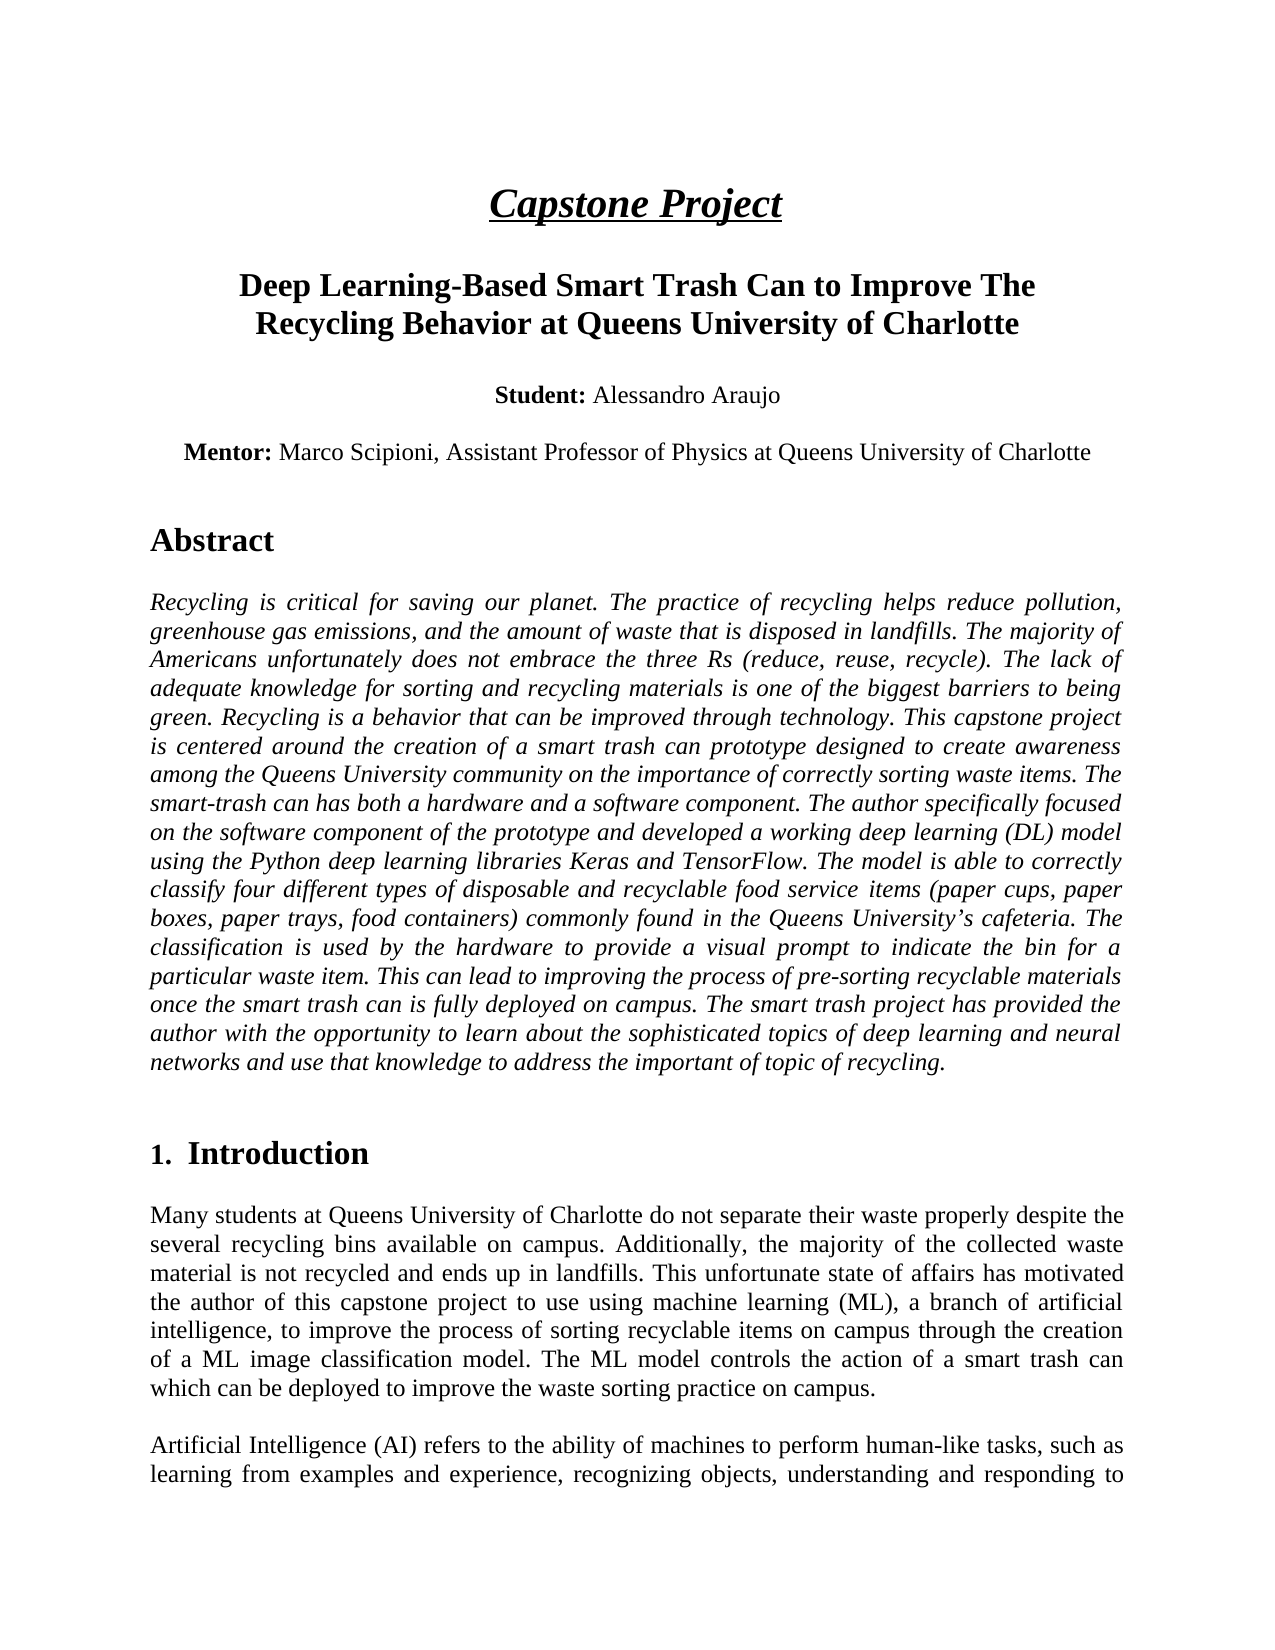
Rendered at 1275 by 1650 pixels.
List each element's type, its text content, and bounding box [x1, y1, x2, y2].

text Student: Alessandro Araujo [150, 380, 1125, 409]
text Recycling is critical for saving our planet. The practice of recycling helps reduce pollution, greenhouse gas emissions, and the amount of waste that is disposed in landfills. The majority of Americans unfortunately does not embrace the three Rs (reduce, reuse, recycle). The lack of adequate knowledge for sorting and recycling materials is one of the biggest barriers to being green. Recycling is a behavior that can be improved through technology. This capstone project is centered around the creation of a smart trash can prototype designed to create awareness among the Queens University community on the importance of correctly sorting waste items. The smart-trash can has both a hardware and a software component. The author specifically focused on the software component of the prototype and developed a working deep learning (DL) model using the Python deep learning libraries Keras and TensorFlow. The model is able to correctly classify four different types of disposable and recyclable food service items (paper cups, paper boxes, paper trays, food containers) commonly found in the Queens University’s cafeteria. The classification is used by the hardware to provide a visual prompt to indicate the bin for a particular waste item. This can lead to improving the process of pre-sorting recyclable materials once the smart trash can is fully deployed on campus. The smart trash project has provided the author with the opportunity to learn about the sophisticated topics of deep learning and neural networks and use that knowledge to address the important of topic of recycling. [150, 587, 1125, 1076]
text Deep Learning-Based Smart Trash Can to Improve The [150, 265, 1125, 303]
text Capstone Project [150, 179, 1125, 227]
text Abstract [150, 520, 1125, 558]
list Introduction [150, 1133, 1125, 1172]
text Recycling Behavior at Queens University of Charlotte [150, 303, 1125, 342]
text Mentor: Marco Scipioni, Assistant Professor of Physics at Queens University of Charlotte [150, 437, 1125, 466]
text Many students at Queens University of Charlotte do not separate their waste properly despite the several recycling bins available on campus. Additionally, the majority of the collected waste material is not recycled and ends up in landfills. This unfortunate state of affairs has motivated the author of this capstone project to use using machine learning (ML), a branch of artificial intelligence, to improve the process of sorting recyclable items on campus through the creation of a ML image classification model. The ML model controls the action of a smart trash can which can be deployed to improve the waste sorting practice on campus. [150, 1200, 1125, 1402]
